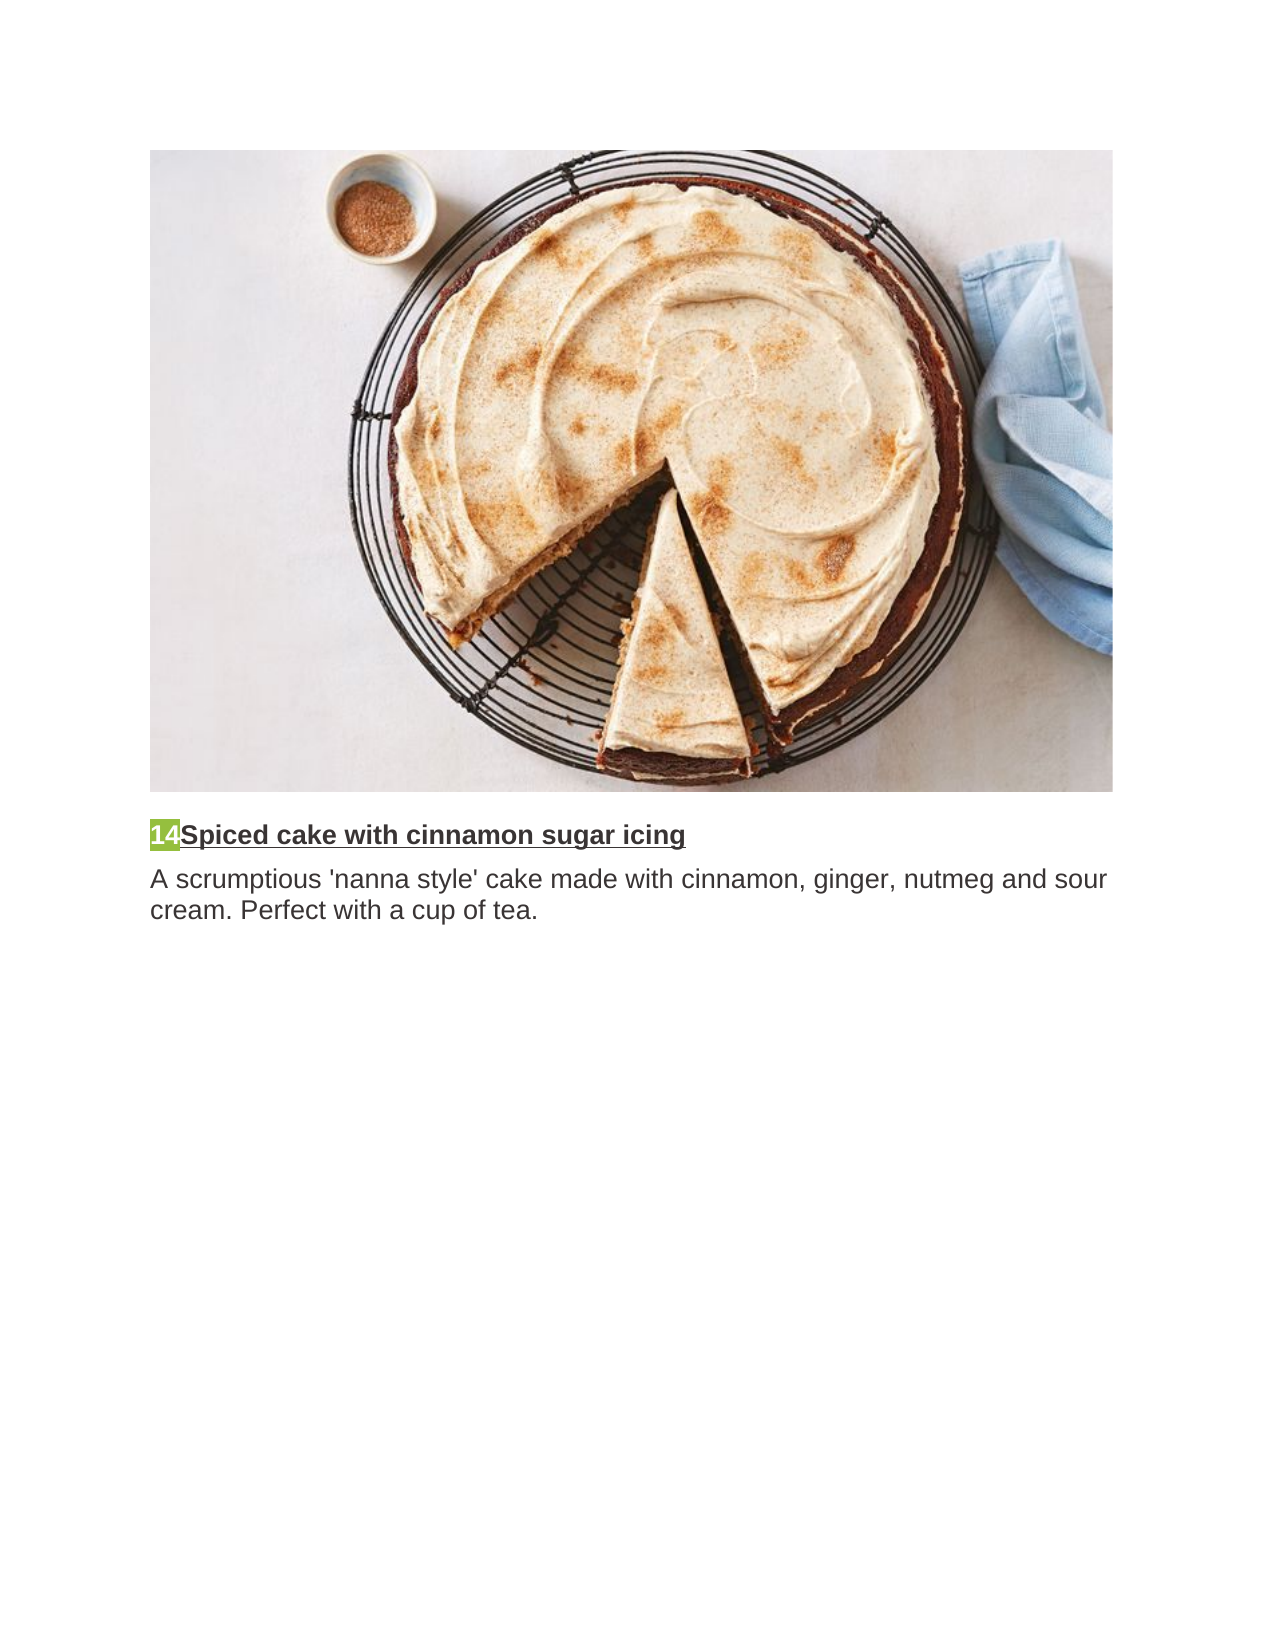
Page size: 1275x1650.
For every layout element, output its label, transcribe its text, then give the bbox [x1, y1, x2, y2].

subtitle 14Spiced cake with cinnamon sugar icing [180, 819, 1125, 851]
picture [150, 150, 1113, 792]
text A scrumptious 'nanna style' cake made with cinnamon, ginger, nutmeg and sour cream. Perfect with a cup of tea. [150, 863, 1125, 926]
